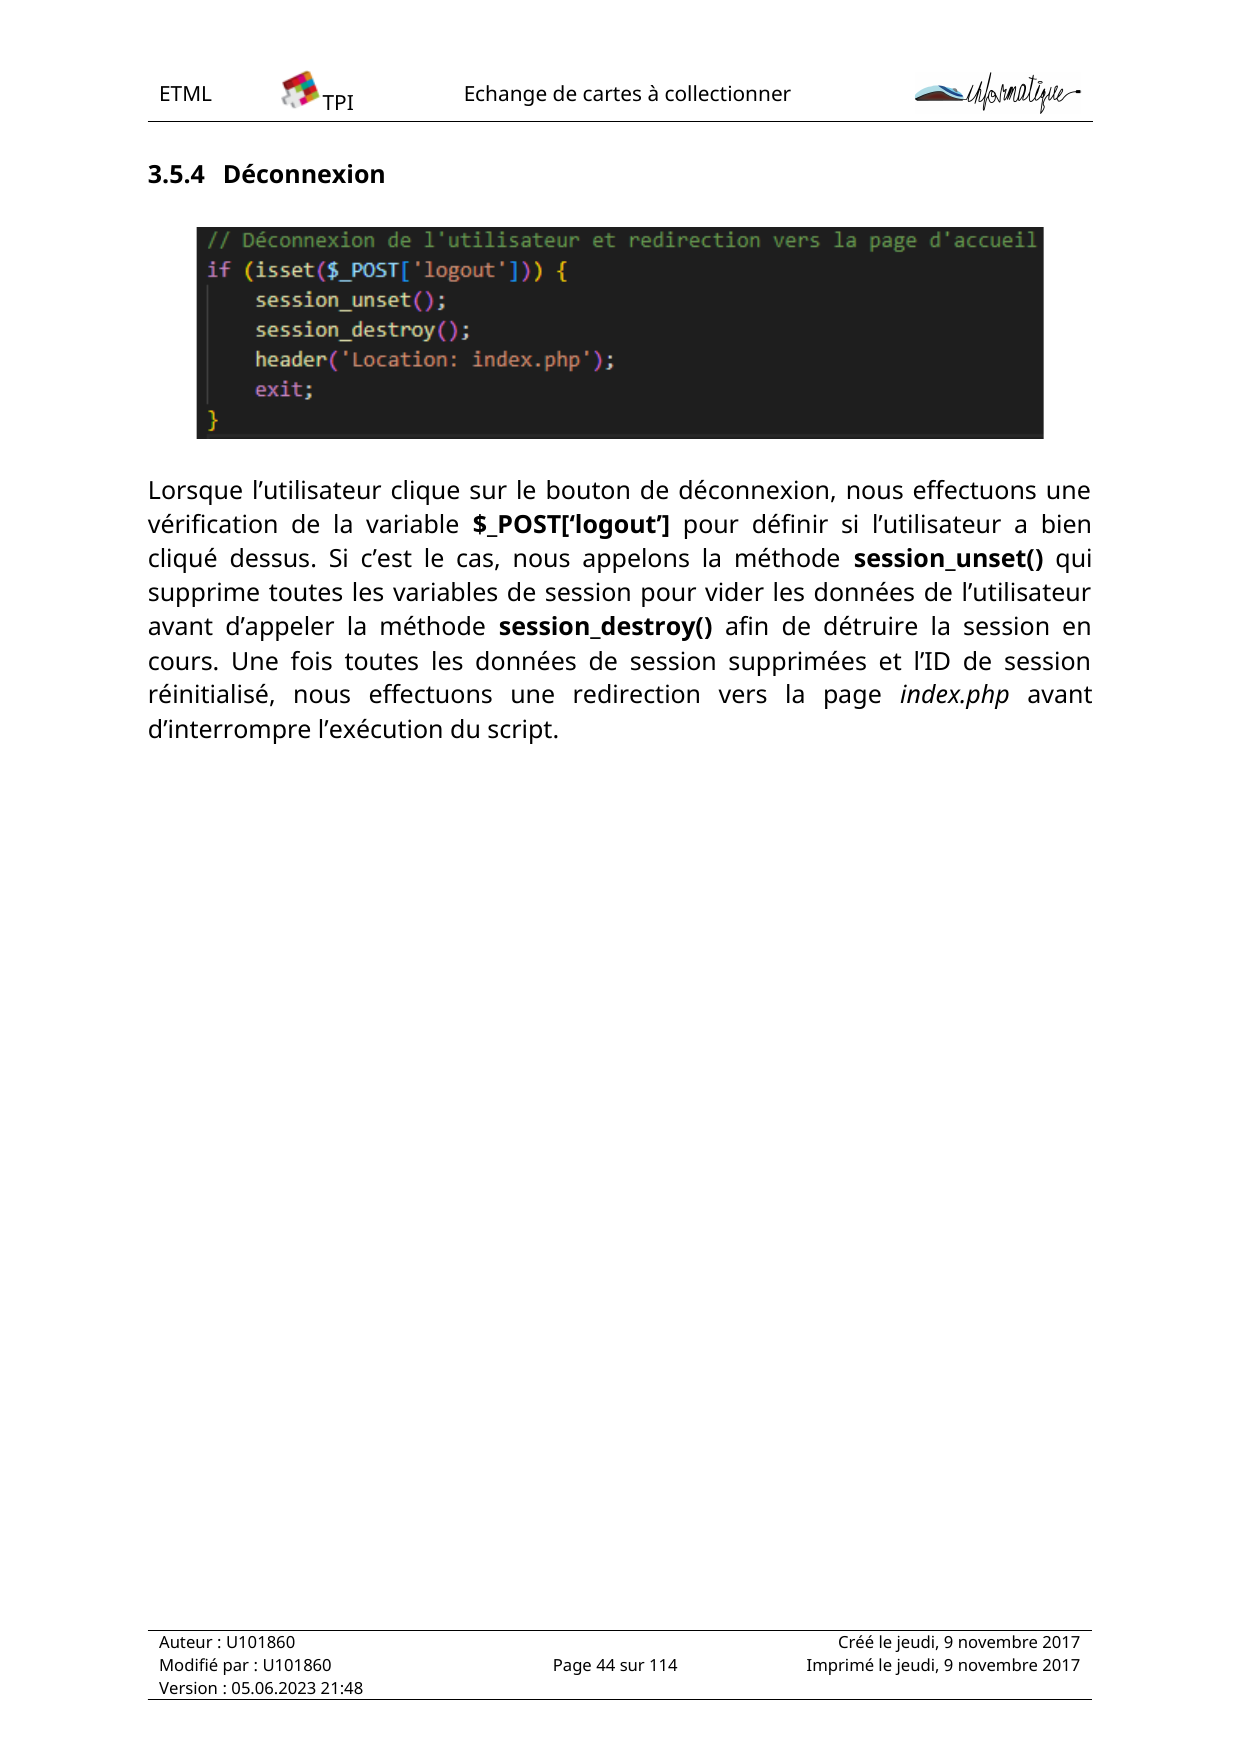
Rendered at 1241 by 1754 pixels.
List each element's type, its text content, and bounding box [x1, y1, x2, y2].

subtitle Déconnexion [148, 156, 1092, 190]
picture [196, 227, 1044, 439]
picture [276, 69, 323, 111]
text Lorsque l’utilisateur clique sur le bouton de déconnexion, nous effectuons une vérification de la variable $_POST[‘logout’] pour définir si l’utilisateur a bien cliqué dessus. Si c’est le cas, nous appelons la méthode session_unset() qui supprime toutes les variables de session pour vider les données de l’utilisateur avant d’appeler la méthode session_destroy() afin de détruire la session en cours. Une fois toutes les données de session supprimées et l’ID de session réinitialisé, nous effectuons une redirection vers la page index.php avant d’interrompre l’exécution du script. [148, 473, 1092, 745]
